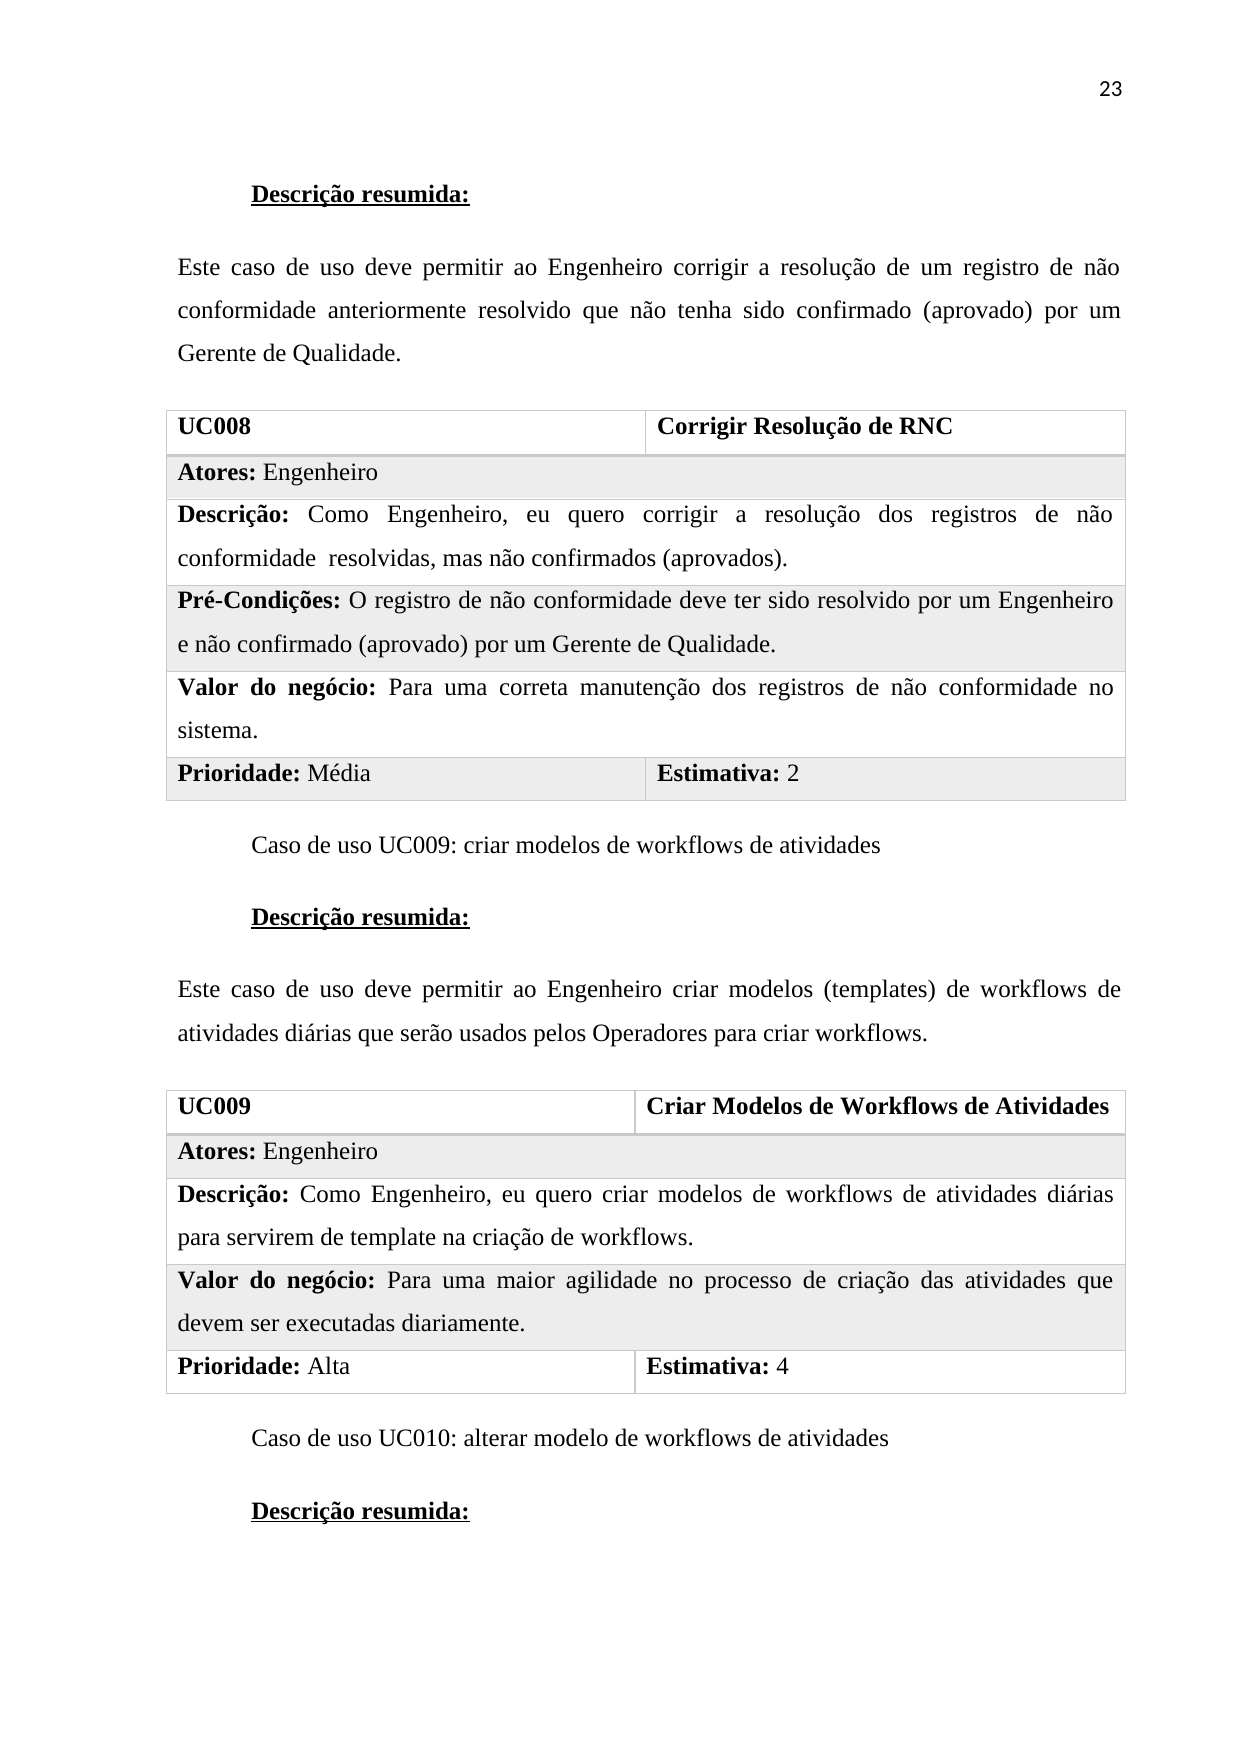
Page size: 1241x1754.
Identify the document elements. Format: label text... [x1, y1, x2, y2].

text Este caso de uso deve permitir ao Engenheiro corrigir a resolução de um registro de não conformidade anteriormente resolvido que não tenha sido confirmado (aprovado) por um Gerente de Qualidade. [177, 252, 1122, 367]
table_cell Valor do negócio: Para uma maior agilidade no processo de criação das atividades que devem ser executadas diariamente. [167, 1265, 1125, 1350]
table_cell Prioridade: Média [167, 758, 645, 800]
table_header UC009 [167, 1091, 634, 1133]
table_cell Estimativa: 2 [646, 758, 1125, 800]
table_cell Valor do negócio: Para uma correta manutenção dos registros de não conformidade no sistema. [167, 672, 1125, 757]
table_cell Pré-Condições: O registro de não conformidade deve ter sido resolvido por um Engenheiro e não confirmado (aprovado) por um Gerente de Qualidade. [167, 586, 1125, 671]
table_cell Atores: Engenheiro [167, 457, 1125, 498]
text Descrição resumida: [177, 179, 1122, 208]
text Caso de uso UC010: alterar modelo de workflows de atividades [177, 1423, 1122, 1452]
table_header UC008 [167, 411, 645, 453]
table_cell Prioridade: Alta [167, 1351, 634, 1393]
text Descrição resumida: [177, 1496, 1122, 1524]
table_cell Estimativa: 4 [636, 1351, 1125, 1393]
table_cell Atores: Engenheiro [167, 1136, 1125, 1178]
text Este caso de uso deve permitir ao Engenheiro criar modelos (templates) de workflows de atividades diárias que serão usados pelos Operadores para criar workflows. [177, 974, 1122, 1046]
text Caso de uso UC009: criar modelos de workflows de atividades [177, 830, 1122, 859]
table_cell Descrição: Como Engenheiro, eu quero corrigir a resolução dos registros de não conformidade resolvidas, mas não confirmados (aprovados). [167, 500, 1125, 584]
table_header Criar Modelos de Workflows de Atividades [636, 1091, 1125, 1133]
table_header Corrigir Resolução de RNC [646, 411, 1125, 453]
text Descrição resumida: [177, 902, 1122, 931]
table_cell Descrição: Como Engenheiro, eu quero criar modelos de workflows de atividades diárias para servirem de template na criação de workflows. [167, 1179, 1125, 1264]
